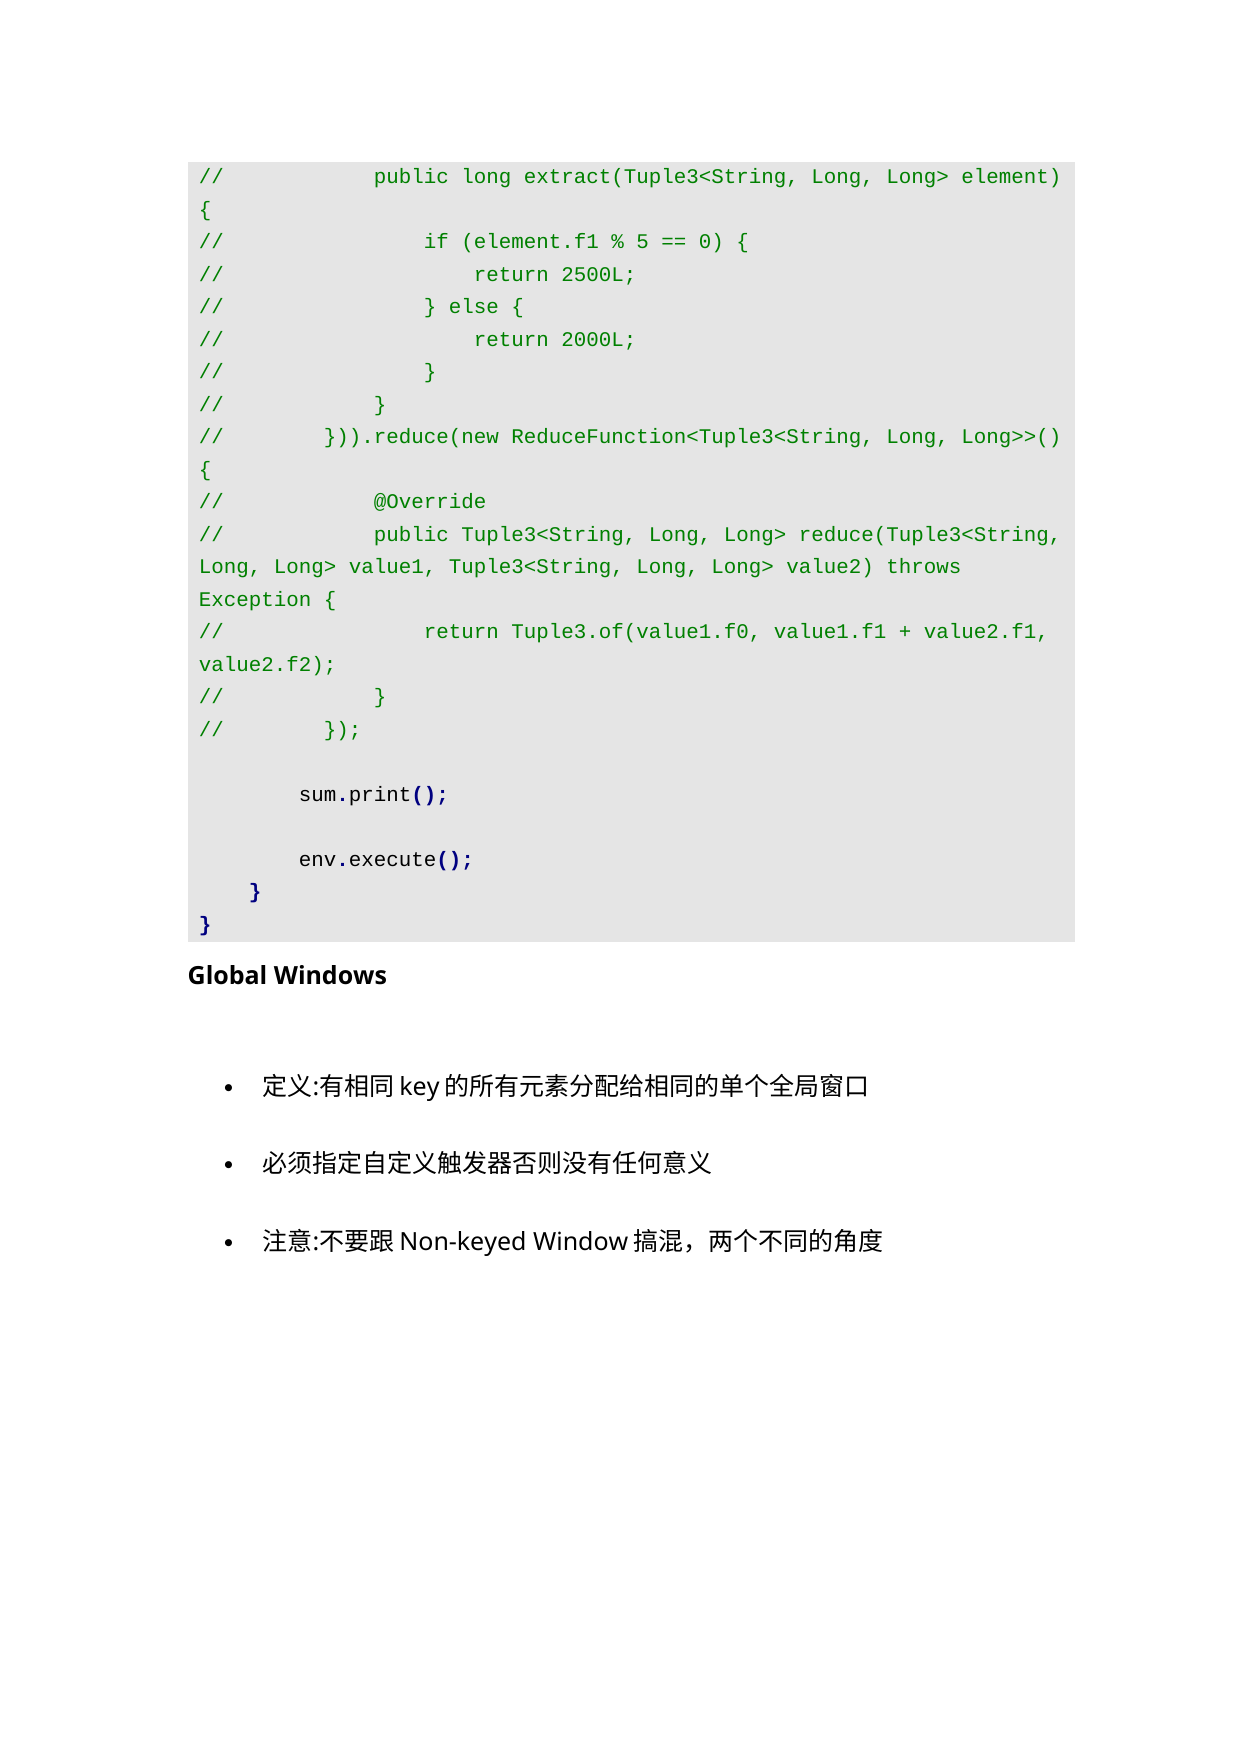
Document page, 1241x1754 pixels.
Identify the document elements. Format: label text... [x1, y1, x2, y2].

list 注意:不要跟Non-keyed Window搞混，两个不同的角度 [225, 1207, 1053, 1272]
text Global Windows [187, 942, 1053, 1039]
list 定义:有相同key的所有元素分配给相同的单个全局窗口 [225, 1052, 1053, 1117]
list 必须指定自定义触发器否则没有任何意义 [225, 1129, 1053, 1194]
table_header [188, 162, 1075, 942]
